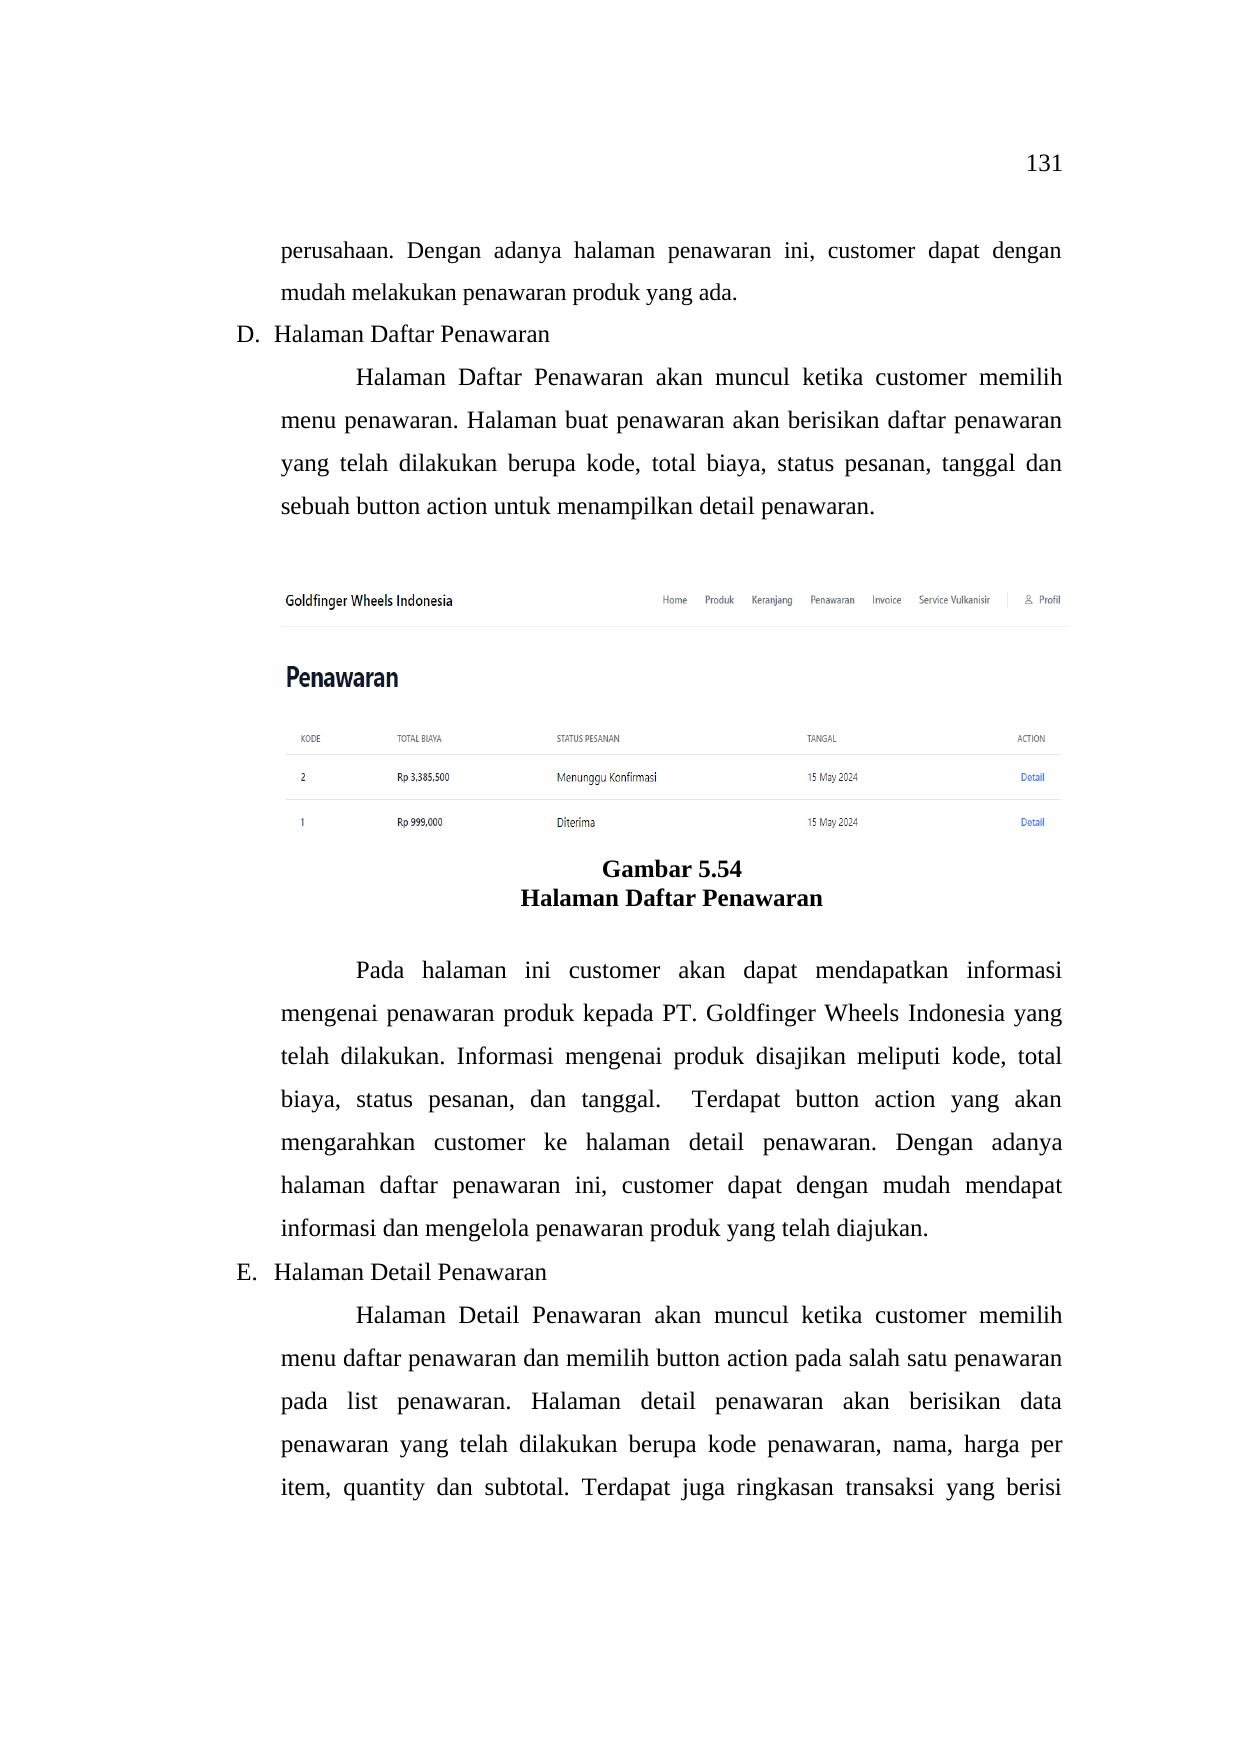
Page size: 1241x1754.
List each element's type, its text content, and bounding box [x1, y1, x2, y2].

text Gambar 5.54 [281, 854, 1063, 883]
text Halaman Daftar Penawaran [281, 883, 1063, 912]
list Halaman Daftar Penawaran [236, 319, 1063, 348]
text Halaman Daftar Penawaran akan muncul ketika customer memilih menu penawaran. Halaman buat penawaran akan berisikan daftar penawaran yang telah dilakukan berupa kode, total biaya, status pesanan, tanggal dan sebuah button action untuk menampilkan detail penawaran. [281, 362, 1063, 520]
picture [280, 577, 1069, 854]
text Pada halaman ini customer akan dapat mendapatkan informasi mengenai penawaran produk kepada PT. Goldfinger Wheels Indonesia yang telah dilakukan. Informasi mengenai produk disajikan meliputi kode, total biaya, status pesanan, dan tanggal. Terdapat button action yang akan mengarahkan customer ke halaman detail penawaran. Dengan adanya halaman daftar penawaran ini, customer dapat dengan mudah mendapat informasi dan mengelola penawaran produk yang telah diajukan. [281, 955, 1063, 1242]
list Halaman Detail Penawaran [236, 1257, 1063, 1285]
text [281, 1300, 1063, 1501]
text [281, 236, 1063, 305]
